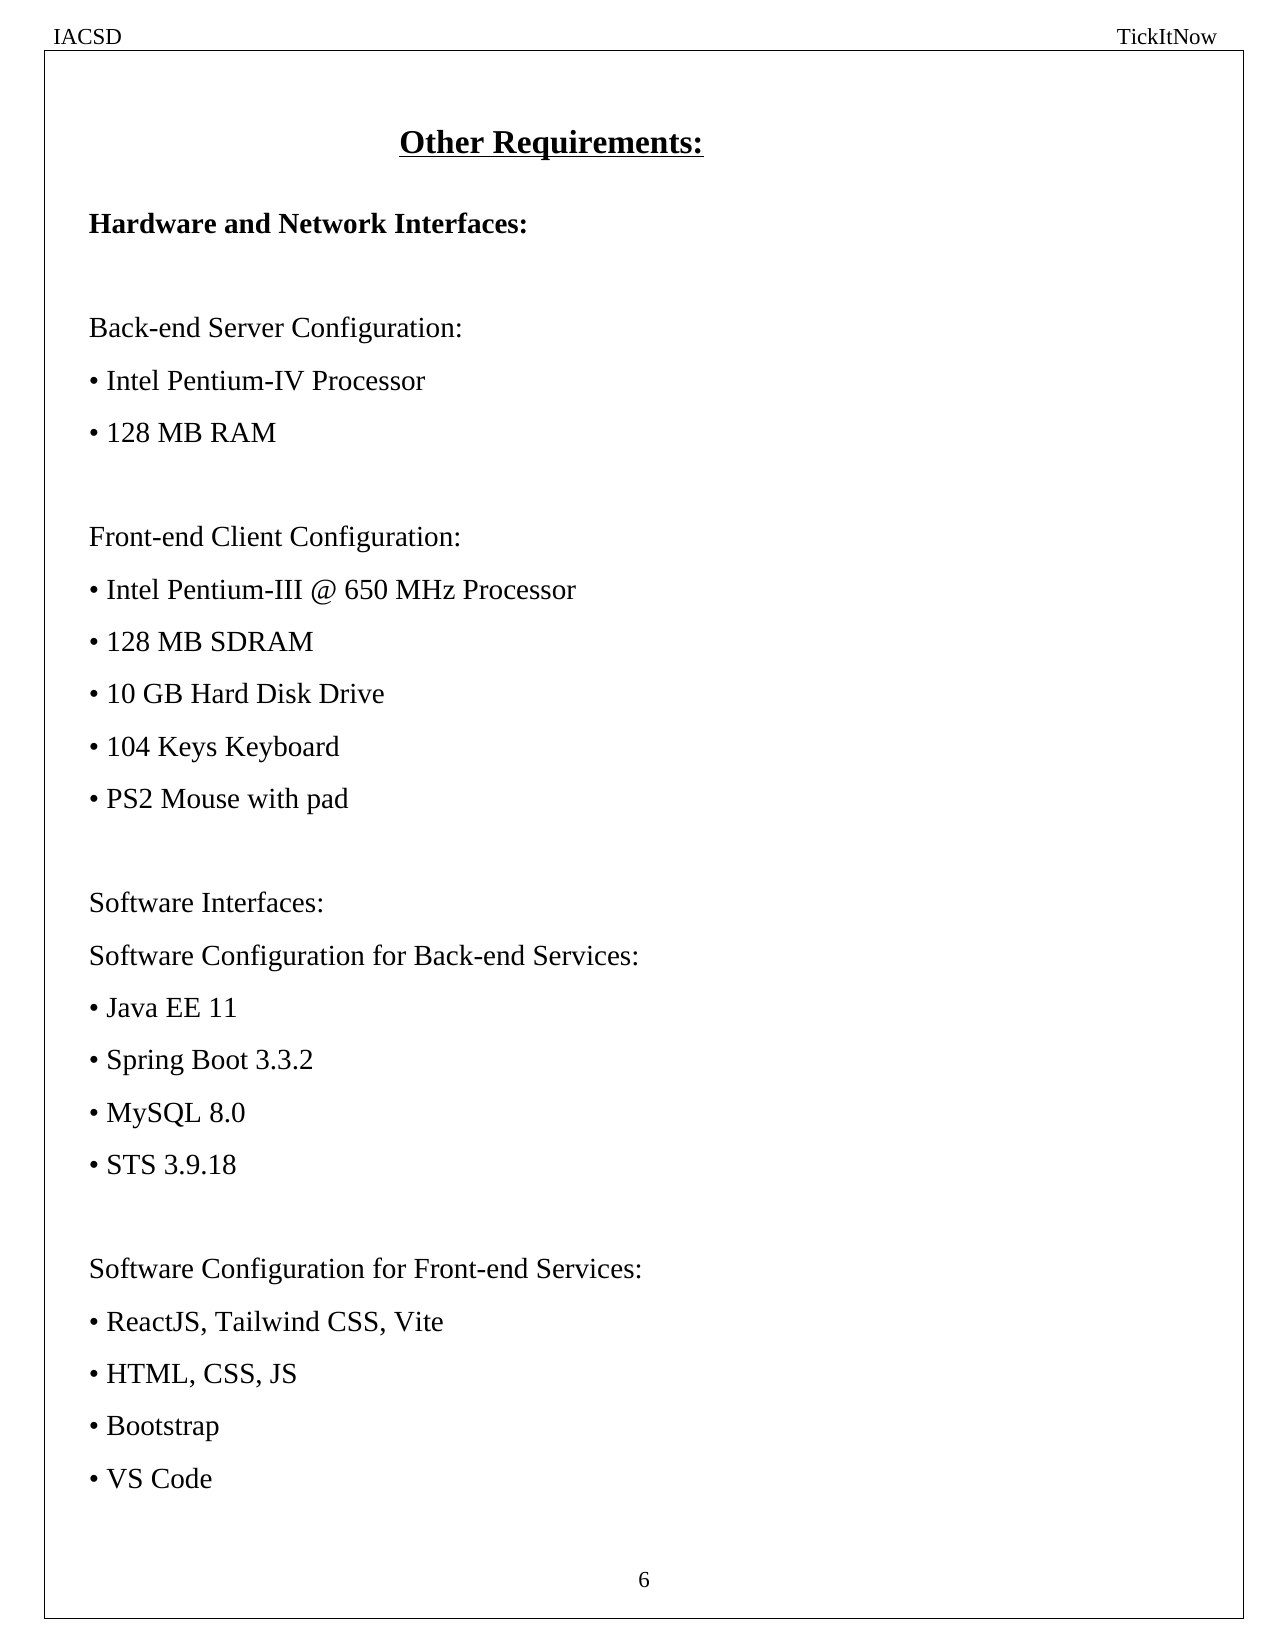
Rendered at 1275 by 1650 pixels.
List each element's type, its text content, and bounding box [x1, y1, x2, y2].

text • 128 MB RAM [89, 415, 1199, 448]
text • Java EE 11 [89, 990, 1199, 1024]
text • PS2 Mouse with pad [89, 781, 1199, 814]
text • HTML, CSS, JS [89, 1356, 1199, 1390]
text Software Configuration for Back-end Services: [89, 938, 1199, 971]
text Software Interfaces: [89, 886, 1199, 919]
text • Bootstrap [89, 1408, 1199, 1442]
text • MySQL 8.0 [89, 1095, 1199, 1128]
text Front-end Client Configuration: [89, 519, 1199, 553]
text • Intel Pentium-IV Processor [89, 363, 1199, 396]
text • Intel Pentium-III @ 650 MHz Processor [89, 572, 1199, 605]
text • 10 GB Hard Disk Drive [89, 676, 1199, 710]
text • 128 MB SDRAM [89, 624, 1199, 658]
text • STS 3.9.18 [89, 1147, 1199, 1181]
text Back-end Server Configuration: [89, 310, 1199, 344]
text Hardware and Network Interfaces: [89, 206, 1199, 239]
text • Spring Boot 3.3.2 [89, 1042, 1199, 1076]
text • VS Code [89, 1461, 1199, 1494]
text Software Configuration for Front-end Services: [89, 1252, 1199, 1285]
text • ReactJS, Tailwind CSS, Vite [89, 1304, 1199, 1337]
subtitle Other Requirements: [45, 122, 1059, 161]
text • 104 Keys Keyboard [89, 729, 1199, 762]
